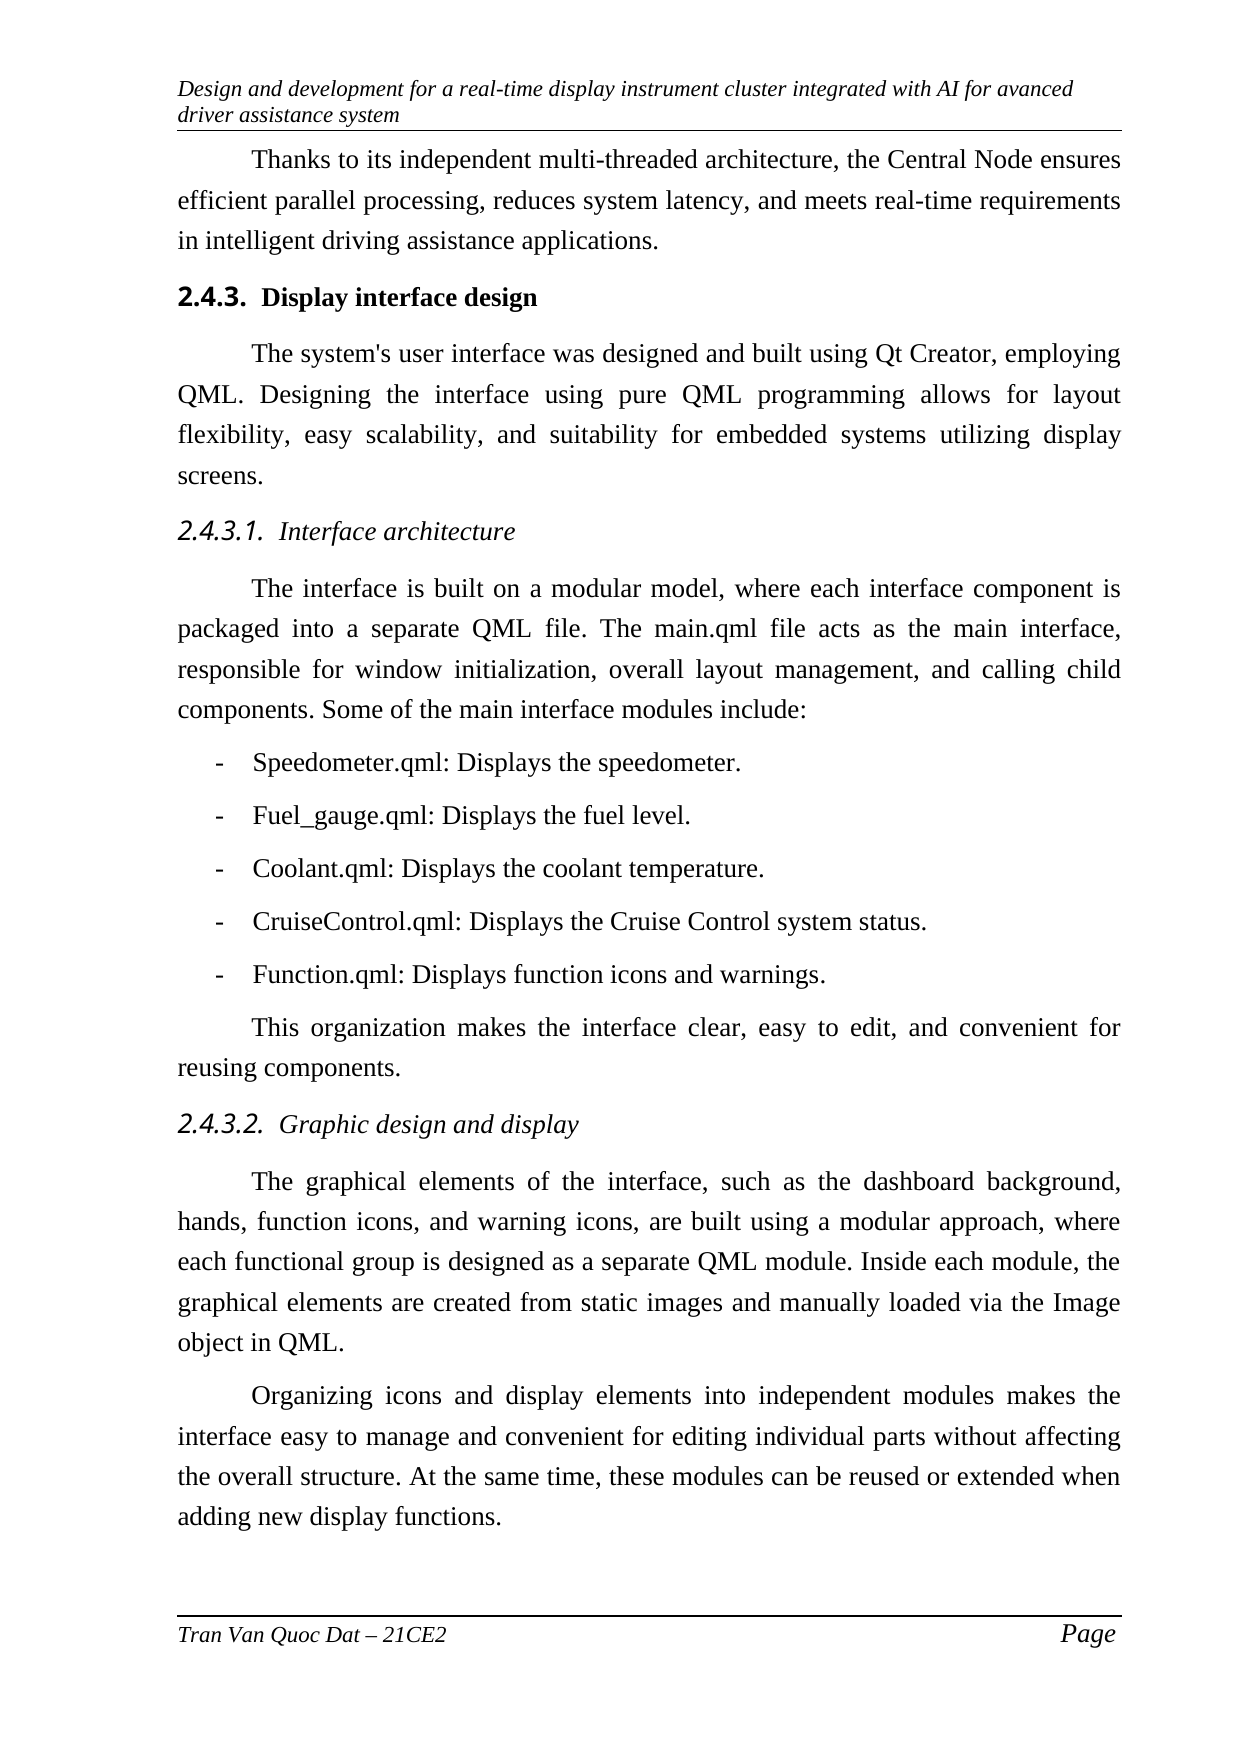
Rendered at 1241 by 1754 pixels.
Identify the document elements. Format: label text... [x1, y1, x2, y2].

text CruiseControl.qml: Displays the Cruise Control system status. [215, 905, 1122, 936]
text The interface is built on a modular model, where each interface component is packaged into a separate QML file. The main.qml file acts as the main interface, responsible for window initialization, overall layout management, and calling child components. Some of the main interface modules include: [177, 572, 1122, 724]
text The system's user interface was designed and built using Qt Creator, employing QML. Designing the interface using pure QML programming allows for layout flexibility, easy scalability, and suitability for embedded systems utilizing display screens. [177, 337, 1122, 490]
text Organizing icons and display elements into independent modules makes the interface easy to manage and convenient for editing individual parts without affecting the overall structure. At the same time, these modules can be reused or extended when adding new display functions. [177, 1379, 1122, 1532]
text Display interface design [177, 277, 1122, 314]
text The graphical elements of the interface, such as the dashboard background, hands, function icons, and warning icons, are built using a modular approach, where each functional group is designed as a separate QML module. Inside each module, the graphical elements are created from static images and manually loaded via the Image object in QML. [177, 1164, 1122, 1357]
text Graphic design and display [177, 1104, 1122, 1141]
text Speedometer.qml: Displays the speedometer. [215, 746, 1122, 777]
text Coolant.qml: Displays the coolant temperature. [215, 852, 1122, 883]
text Function.qml: Displays function icons and warnings. [215, 958, 1122, 989]
text Fuel_gauge.qml: Displays the fuel level. [215, 799, 1122, 830]
text Thanks to its independent multi-threaded architecture, the Central Node ensures efficient parallel processing, reduces system latency, and meets real-time requirements in intelligent driving assistance applications. [177, 143, 1122, 255]
text Interface architecture [177, 512, 1122, 548]
text This organization makes the interface clear, easy to edit, and convenient for reusing components. [177, 1011, 1122, 1082]
